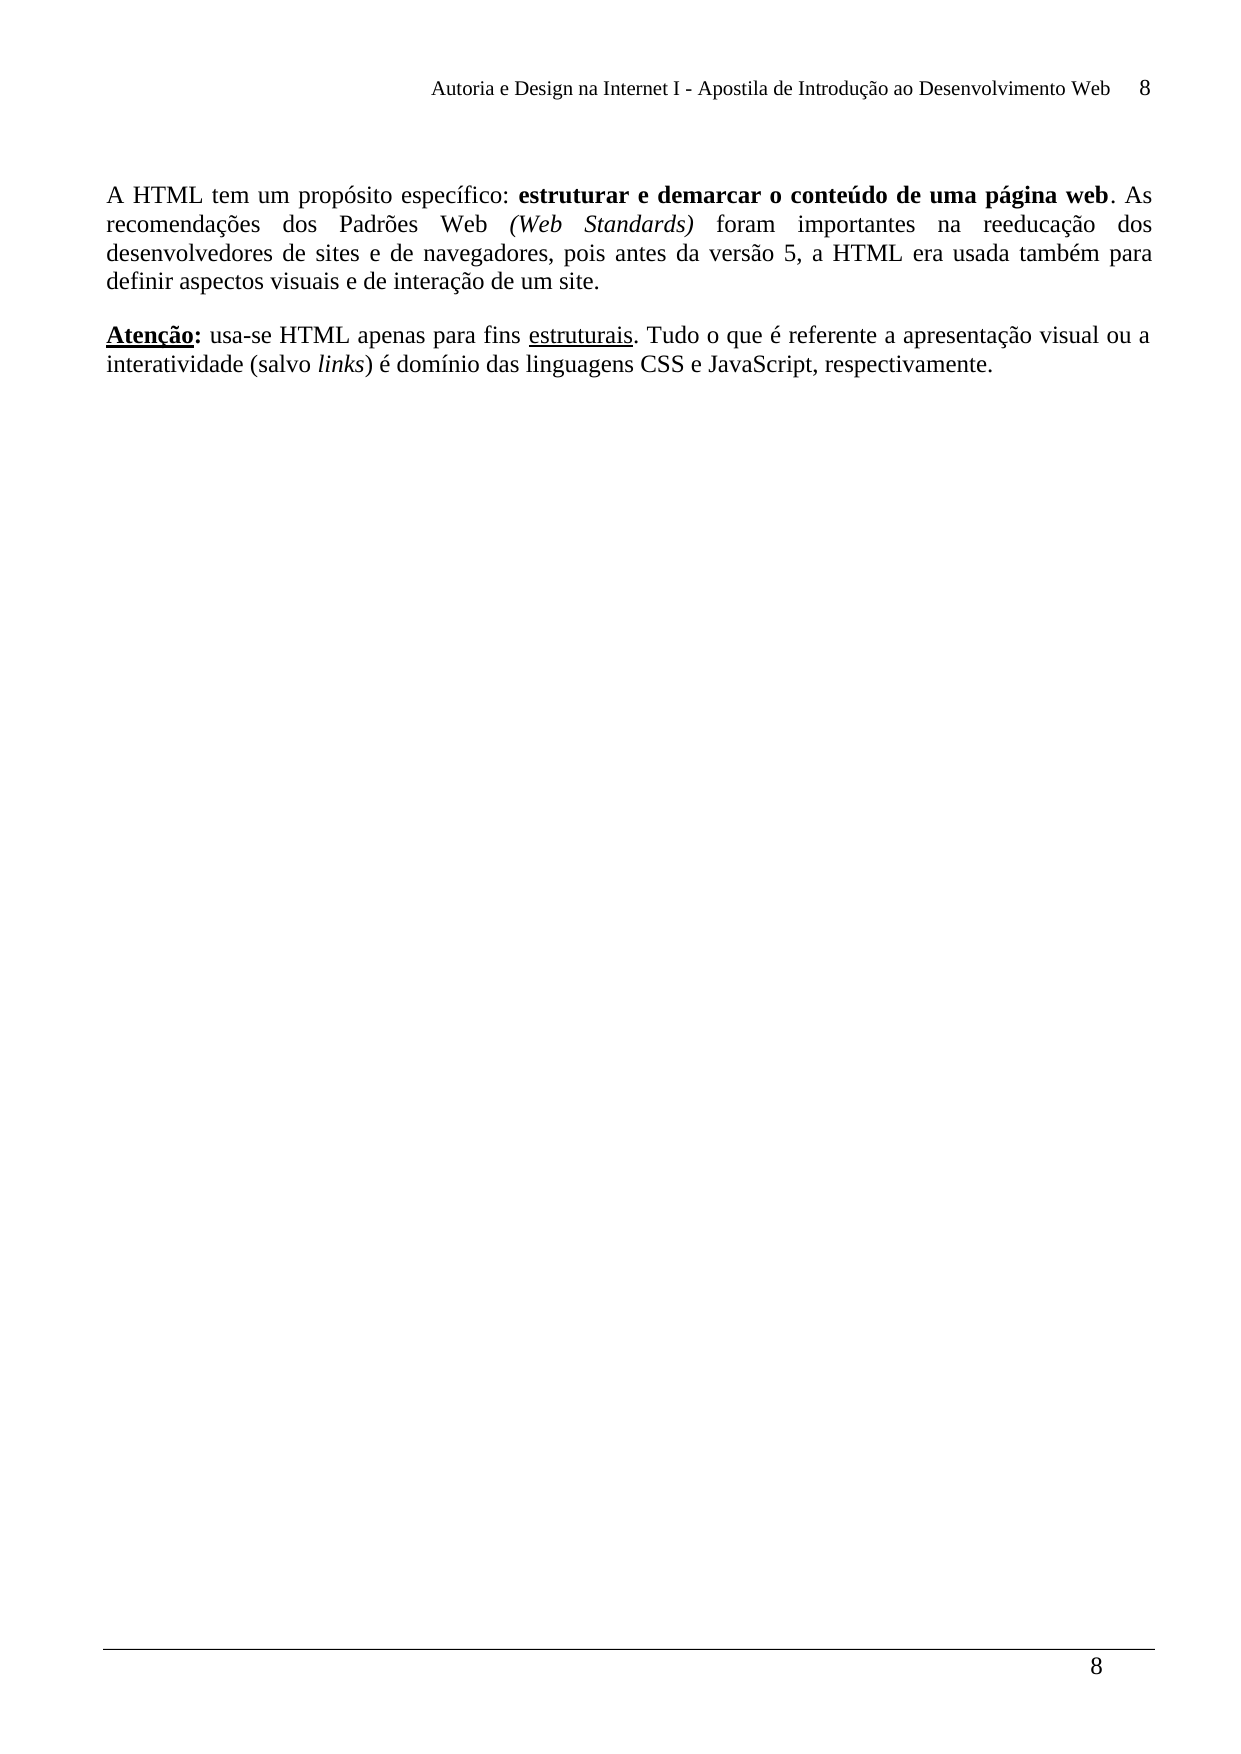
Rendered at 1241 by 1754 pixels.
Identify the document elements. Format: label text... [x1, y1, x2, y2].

text Atenção: usa-se HTML apenas para fins estruturais. Tudo o que é referente a apresentação visual ou a interatividade (salvo links) é domínio das linguagens CSS e JavaScript, respectivamente. [106, 320, 1151, 378]
text A HTML tem um propósito específico: estruturar e demarcar o conteúdo de uma página web. As recomendações dos Padrões Web (Web Standards) foram importantes na reeducação dos desenvolvedores de sites e de navegadores, pois antes da versão 5, a HTML era usada também para definir aspectos visuais e de interação de um site. [106, 180, 1152, 295]
